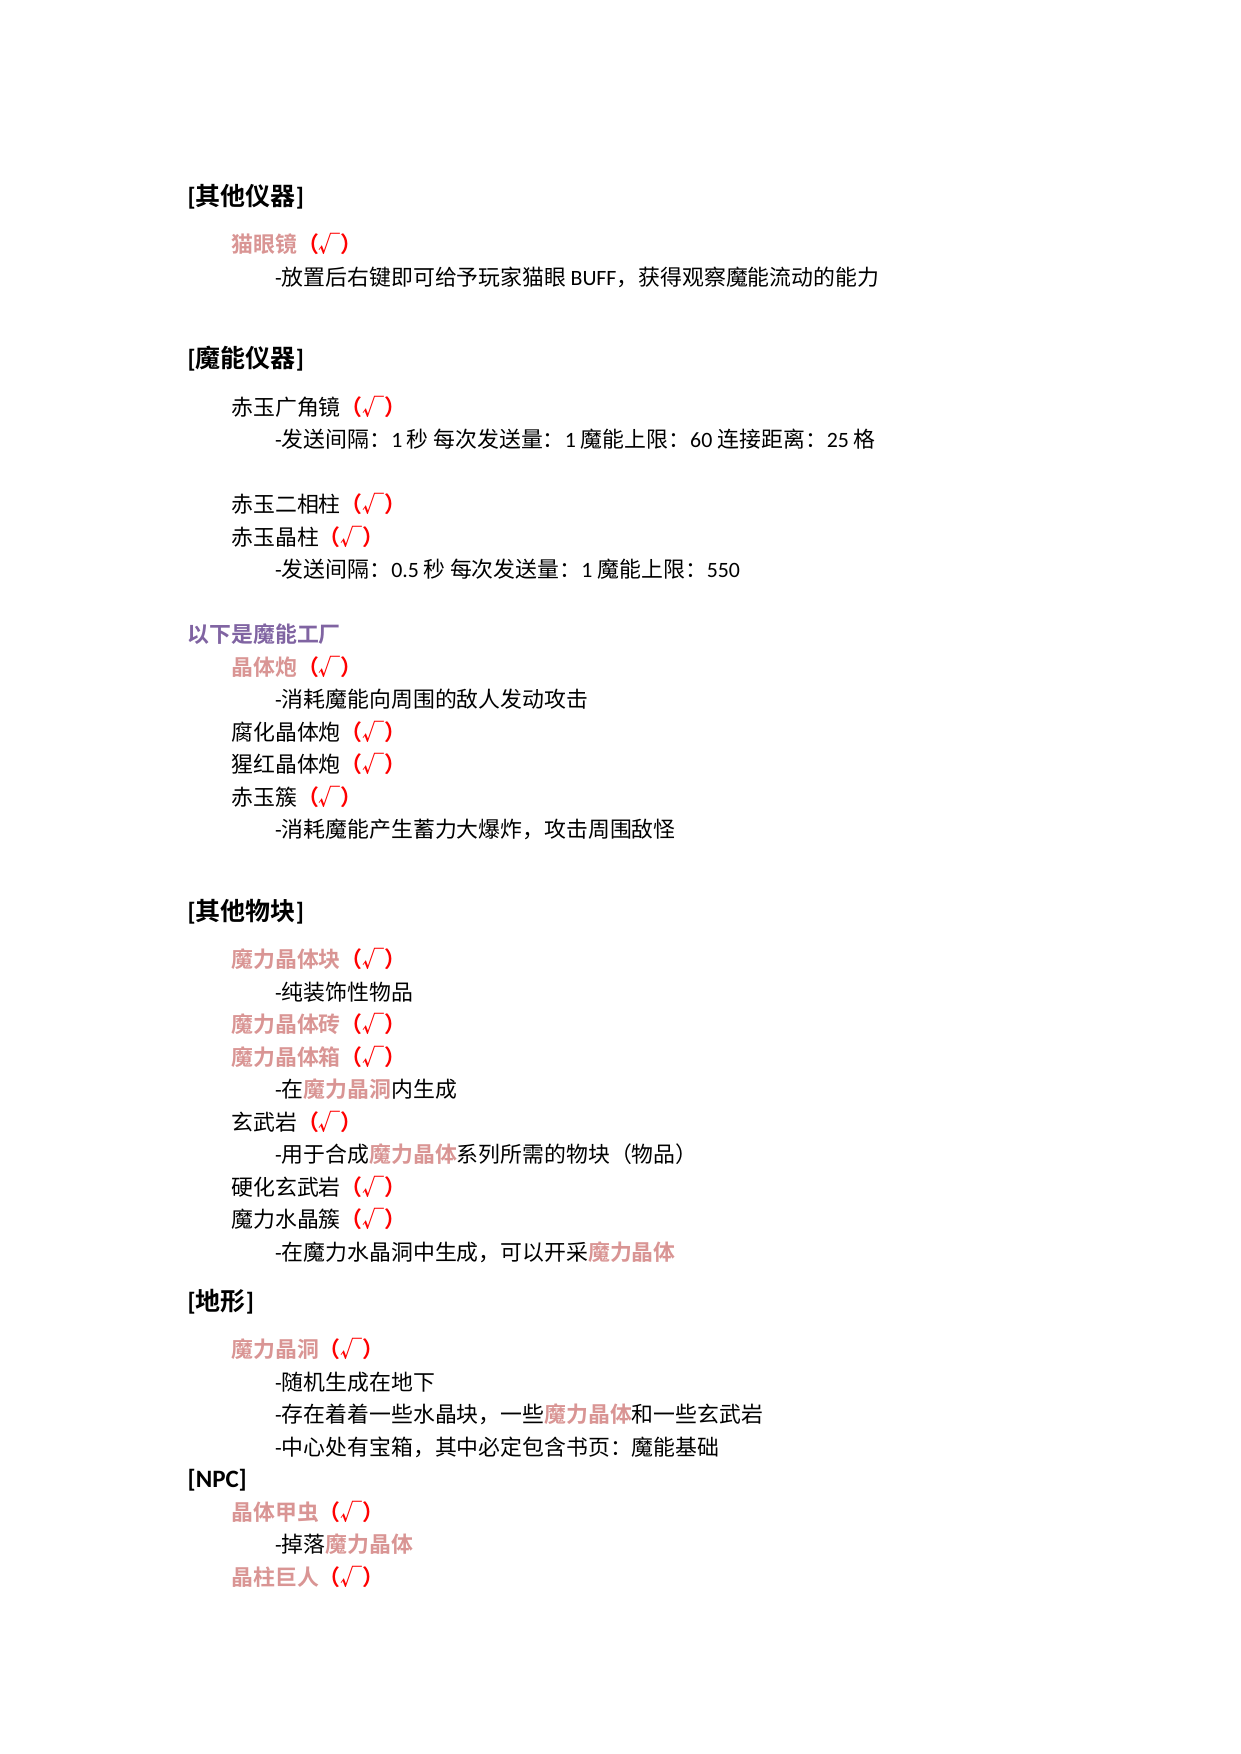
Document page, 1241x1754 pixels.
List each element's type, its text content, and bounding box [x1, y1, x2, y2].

text -随机生成在地下 [231, 1364, 1053, 1397]
text 魔力晶体块（√） [187, 942, 1053, 974]
text -放置后右键即可给予玩家猫眼BUFF，获得观察魔能流动的能力 [231, 259, 1053, 292]
text 晶体甲虫（√） [187, 1494, 1053, 1527]
text -消耗魔能产生蓄力大爆炸，攻击周围敌怪 [231, 812, 1053, 844]
text 腐化晶体炮（√） [187, 714, 1053, 747]
text 晶柱巨人（√） [187, 1559, 1053, 1592]
text -用于合成魔力晶体系列所需的物块（物品） [231, 1137, 1053, 1169]
text 魔力晶洞（√） [187, 1332, 1053, 1364]
text 玄武岩（√） [187, 1104, 1053, 1137]
text [其他仪器] [187, 162, 1053, 227]
text -纯装饰性物品 [231, 974, 1053, 1007]
text [地形] [187, 1267, 1053, 1332]
text -掉落魔力晶体 [231, 1527, 1053, 1559]
text 魔力晶体箱（√） [187, 1039, 1053, 1072]
text 魔力水晶簇（√） [187, 1202, 1053, 1234]
text -在魔力晶洞内生成 [231, 1072, 1053, 1104]
text [其他物块] [187, 877, 1053, 942]
text 赤玉二相柱（√） [187, 487, 1053, 519]
text -消耗魔能向周围的敌人发动攻击 [231, 682, 1053, 714]
text -在魔力水晶洞中生成，可以开采魔力晶体 [231, 1234, 1053, 1267]
text 晶体炮（√） [187, 649, 1053, 682]
text 猫眼镜（√） [187, 227, 1053, 259]
text [魔能仪器] [187, 324, 1053, 389]
text -中心处有宝箱，其中必定包含书页：魔能基础 [231, 1429, 1053, 1462]
text 猩红晶体炮（√） [187, 747, 1053, 779]
text 硬化玄武岩（√） [187, 1169, 1053, 1202]
text 赤玉广角镜（√） [187, 389, 1053, 422]
text 赤玉簇（√） [187, 779, 1053, 812]
text [NPC] [187, 1462, 1053, 1494]
text 以下是魔能工厂 [187, 617, 1053, 649]
text -存在着着一些水晶块，一些魔力晶体和一些玄武岩 [231, 1397, 1053, 1429]
text 赤玉晶柱（√） [187, 519, 1053, 552]
text -发送间隔：1秒 每次发送量：1 魔能上限：60 连接距离：25格 [231, 422, 1053, 454]
text 魔力晶体砖（√） [187, 1007, 1053, 1039]
text -发送间隔：0.5秒 每次发送量：1 魔能上限：550 [231, 552, 1053, 584]
